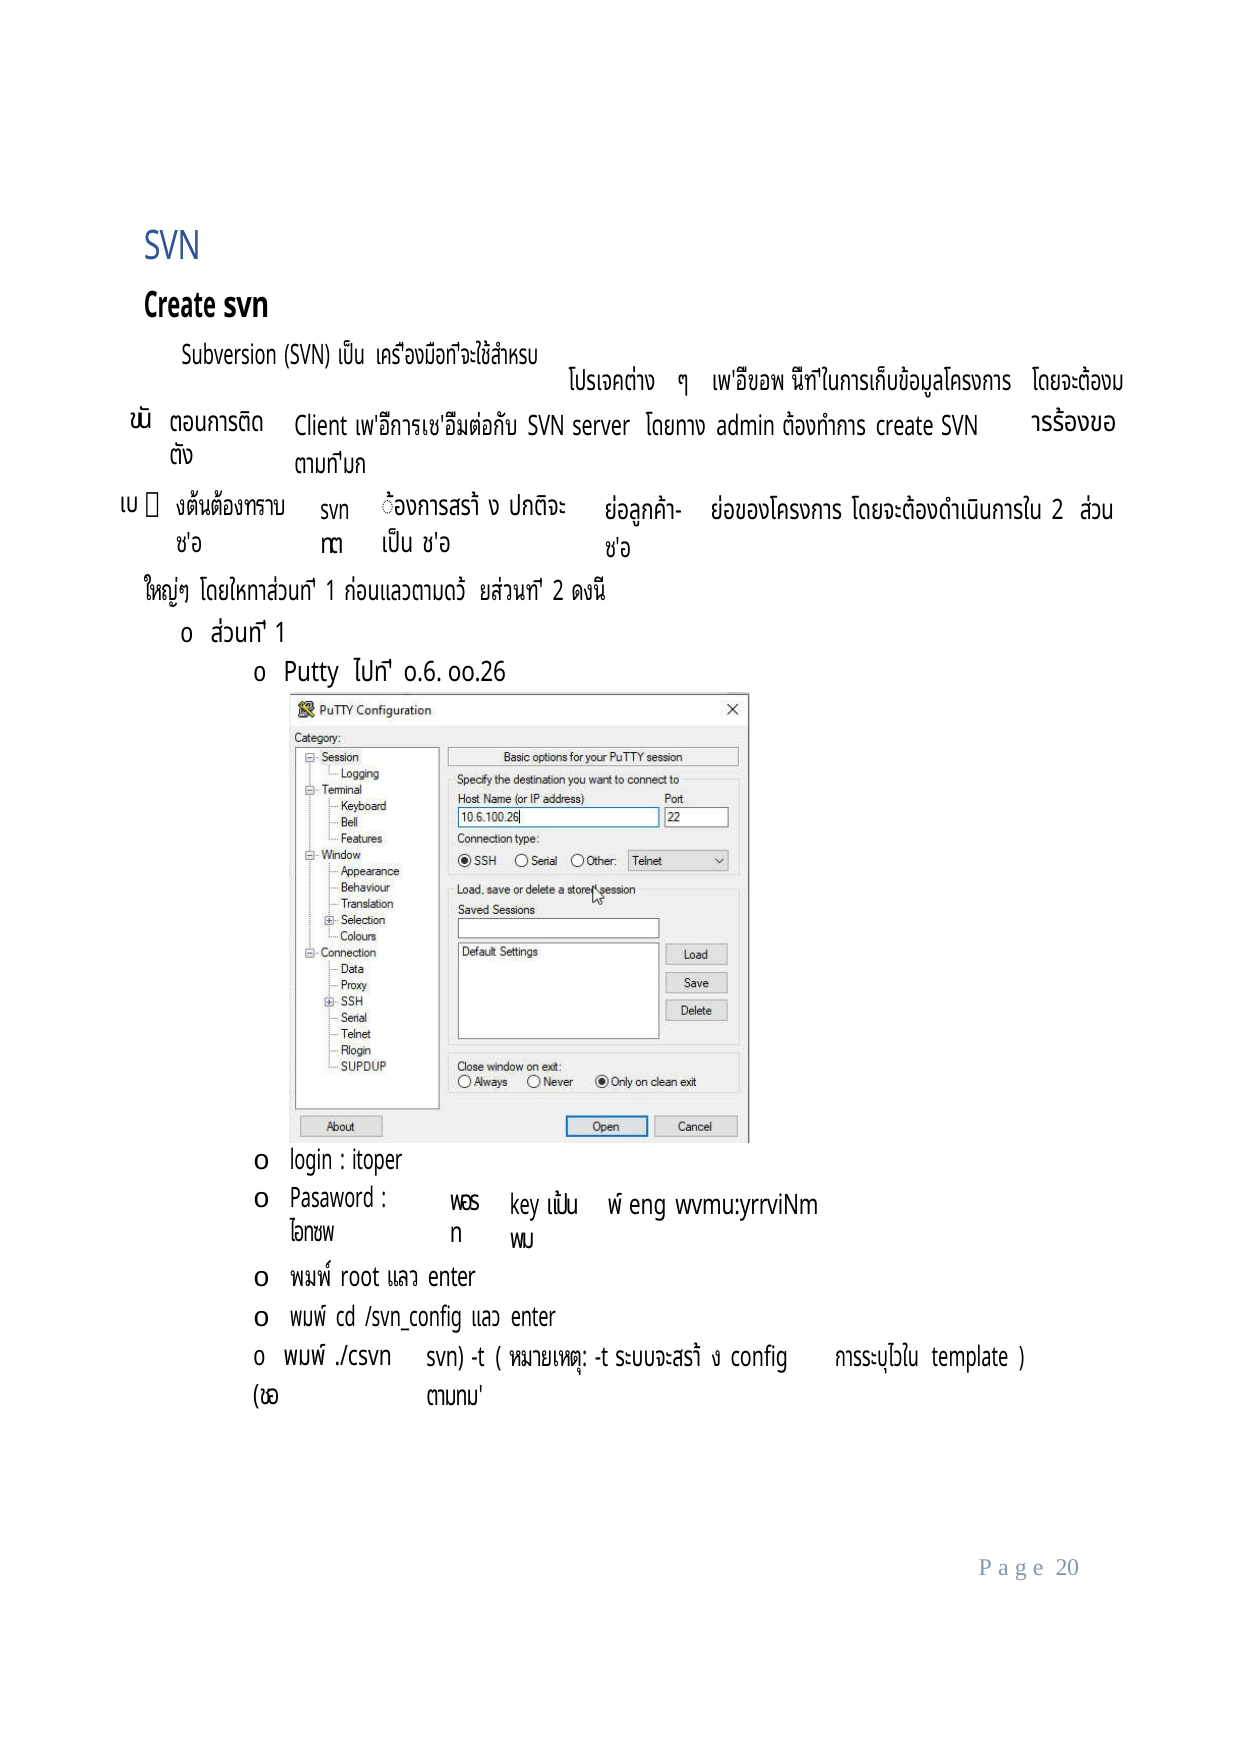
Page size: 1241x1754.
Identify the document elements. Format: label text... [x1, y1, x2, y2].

list พมพ์ root แลว enter [253, 1256, 1232, 1295]
text ตอนการติดตัง [169, 406, 280, 471]
list Pasaword : ไอทซพ [253, 1177, 436, 1248]
text key แป้นพม [509, 1184, 596, 1255]
subtitle Create svn [143, 278, 555, 328]
text พอรท [449, 1184, 484, 1249]
text o พมพ์ ./csvn (ชอ [253, 1336, 409, 1412]
text เบ อ [0, 486, 164, 518]
list login : itoper [253, 1143, 436, 1176]
text โปรเจคต่าง ๆ เพ'ือขอพ ืนท'ีในการเก็บข้อมูลโครงการ โดยจะต้องม [568, 360, 1232, 398]
text svn ทต [320, 489, 369, 561]
text svn) -t ( หมายเหตุ: -t ระบบจะสรา้ ง config ตามทม' [426, 1337, 824, 1413]
text ย่อลูกค้า- ช'อ [604, 489, 699, 566]
text ารร้องขอ [1031, 406, 1232, 438]
text Client เพ'ือการเช'ือมต่อกับ SVN server โดยทาง admin ต้องทําการ create SVN ตามท'ีมก [294, 406, 1019, 482]
text การระบุไวใน template ) [835, 1337, 1232, 1375]
subtitle SVN [143, 216, 555, 271]
text ้องการสรา้ ง ปกติจะเป็น ช'อ [381, 489, 593, 561]
text ขนั [0, 402, 157, 434]
text o Putty ไปท'ี o.6. oo.26 [253, 652, 1232, 690]
text งต้นต้องทราบช'อ [175, 489, 304, 561]
picture [289, 692, 750, 1143]
list พมพ์ cd /svn_config แลว enter [253, 1296, 1232, 1334]
text o ส่วนท'ี 1 [180, 612, 1232, 650]
text ย่อของโครงการ โดยจะต้องดําเนินการใน 2 ส่วน [710, 489, 1232, 528]
text พ์ eng wvmu:yrrviNm [607, 1184, 1232, 1222]
text ใหญ่ๆ โดยใหทาส่วนท'ี 1 ก่อนแลวตามดว้ ยส่วนท'ี 2 ดงนี [143, 570, 1232, 608]
text Subversion (SVN) เป็น เคร'ืองมือท'ีจะใช้สําหรบ [181, 334, 555, 373]
